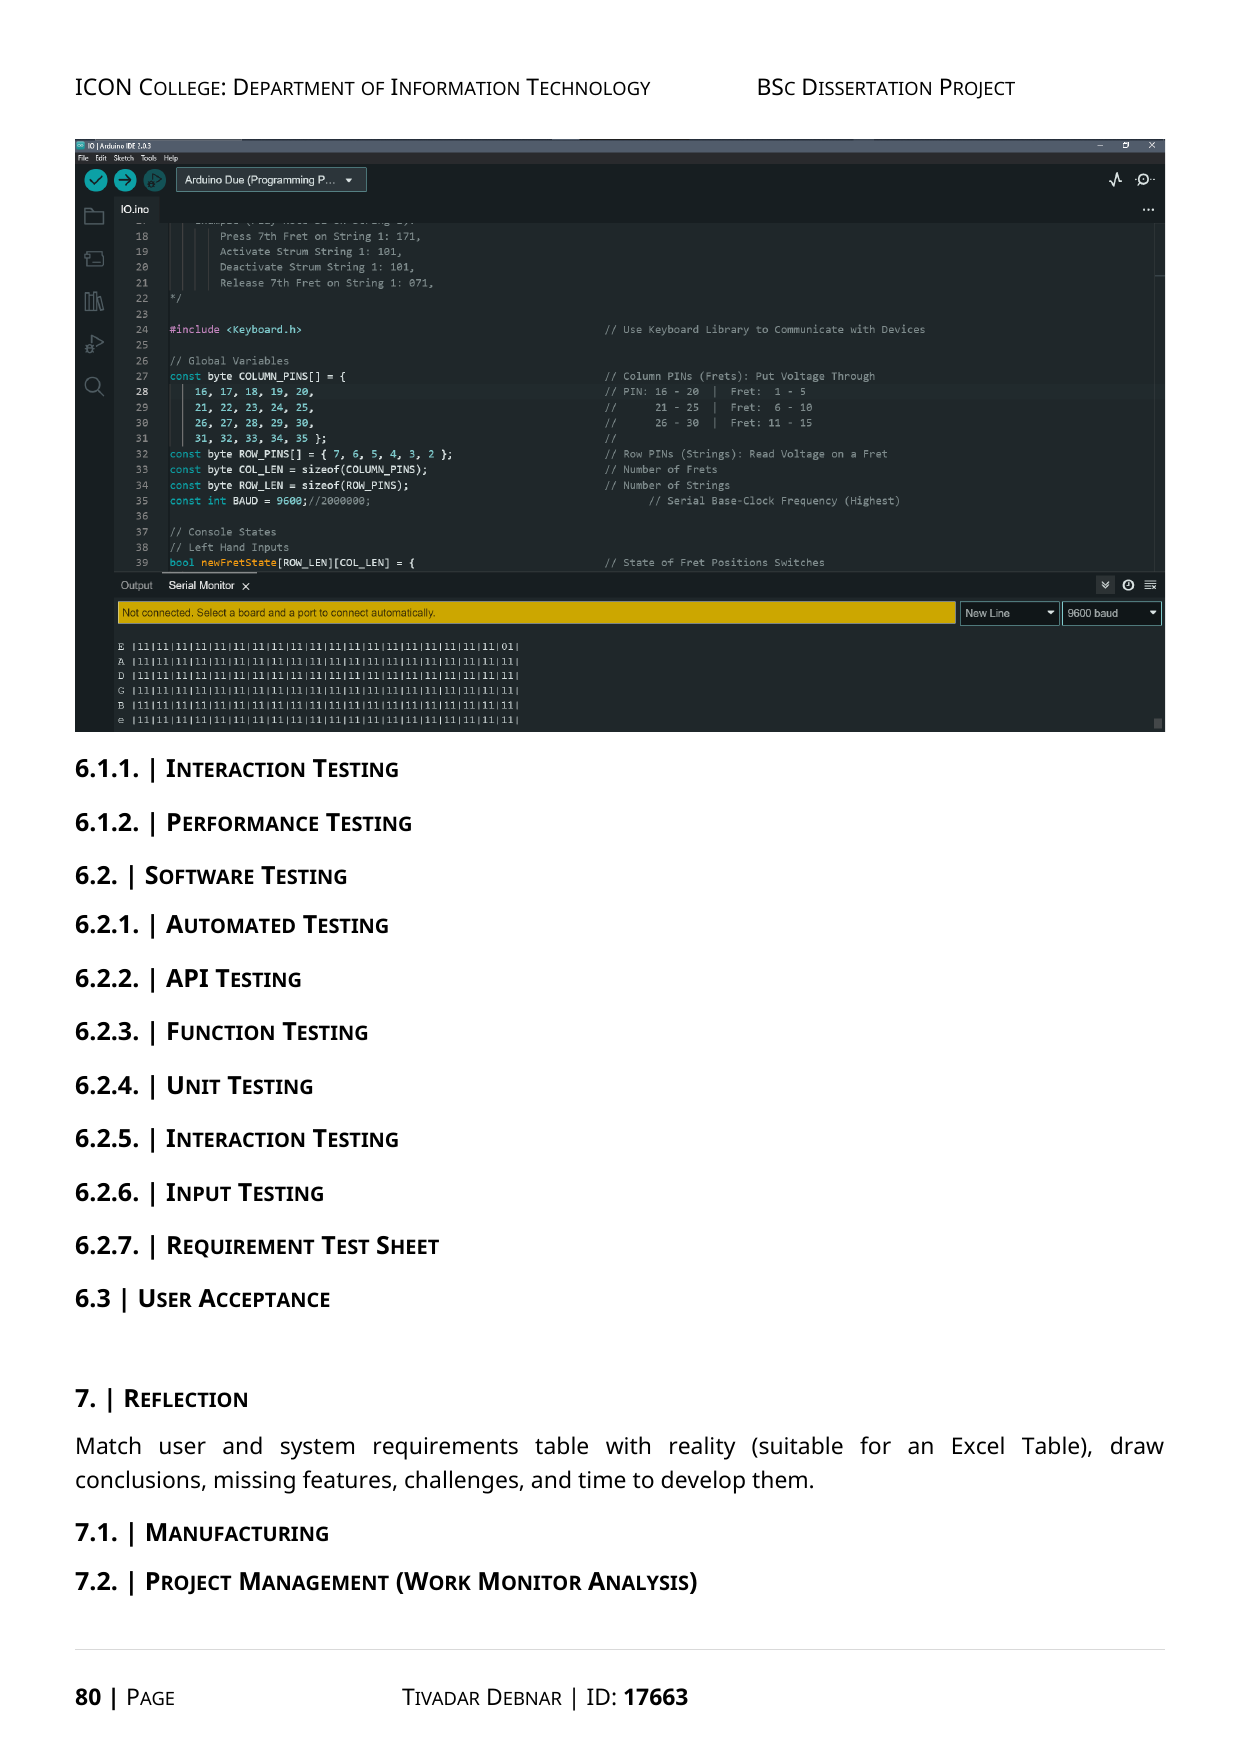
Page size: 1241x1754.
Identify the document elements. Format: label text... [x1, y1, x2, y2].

subtitle 6.2.6. | Input Testing [75, 1174, 1165, 1208]
text Match user and system requirements table with reality (suitable for an Excel Table), draw conclusions, missing features, challenges, and time to develop them. [75, 1430, 1165, 1495]
subtitle 6.2.2. | API Testing [75, 961, 1165, 994]
subtitle 6.2. | Software Testing [75, 858, 1165, 892]
picture [75, 139, 1166, 732]
subtitle 7.1. | Manufacturing [75, 1514, 1165, 1548]
subtitle 6.2.7. | Requirement Test Sheet [75, 1228, 1165, 1262]
subtitle 6.2.1. | Automated Testing [75, 907, 1165, 941]
subtitle 7.2. | Project Management (Work Monitor Analysis) [75, 1563, 1165, 1598]
subtitle 6.2.5. | Interaction Testing [75, 1121, 1165, 1155]
subtitle 6.2.4. | Unit Testing [75, 1067, 1165, 1101]
subtitle 6.3 | User Acceptance [75, 1281, 1165, 1315]
subtitle 6.1.2. | Performance Testing [75, 804, 1165, 838]
subtitle 6.1.1. | Interaction Testing [75, 751, 1165, 785]
subtitle 6.2.3. | Function Testing [75, 1014, 1165, 1048]
subtitle 7. | Reflection [75, 1381, 1165, 1415]
